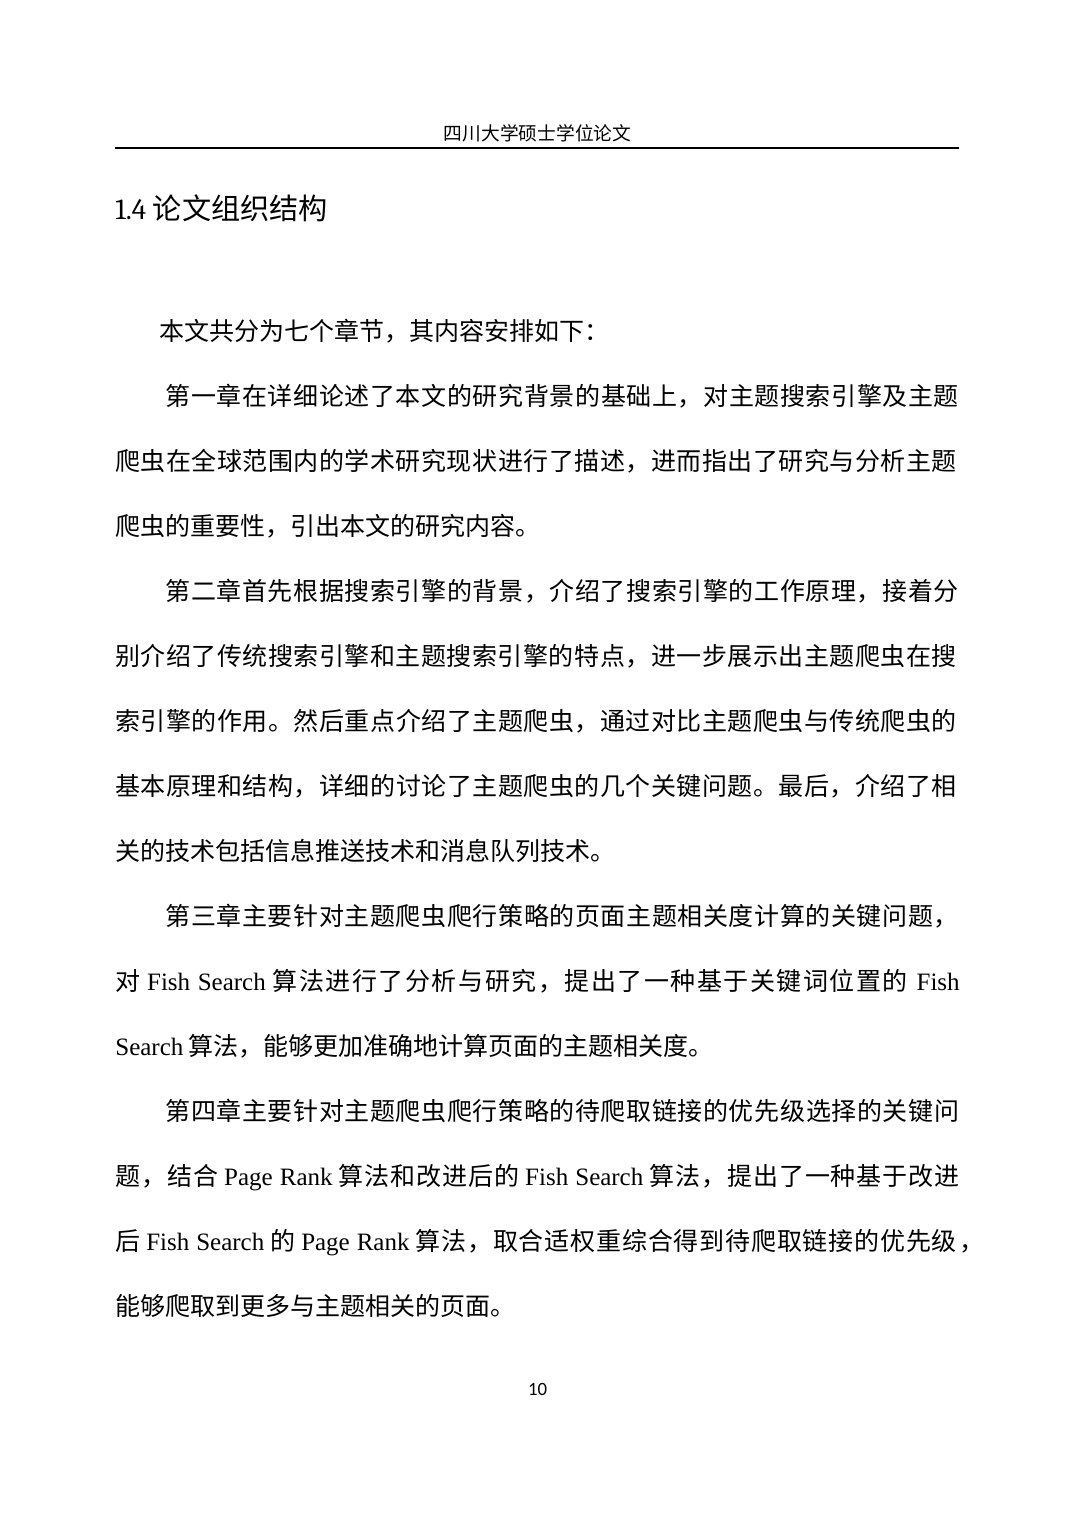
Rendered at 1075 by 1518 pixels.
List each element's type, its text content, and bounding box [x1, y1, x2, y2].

text 第四章主要针对主题爬虫爬行策略的待爬取链接的优先级选择的关键问题，结合Page Rank算法和改进后的Fish Search算法，提出了一种基于改进后Fish Search的Page Rank算法，取合适权重综合得到待爬取链接的优先级，能够爬取到更多与主题相关的页面。 [115, 1077, 959, 1337]
text 第三章主要针对主题爬虫爬行策略的页面主题相关度计算的关键问题，对Fish Search算法进行了分析与研究，提出了一种基于关键词位置的Fish Search算法，能够更加准确地计算页面的主题相关度。 [115, 882, 959, 1077]
text 第一章在详细论述了本文的研究背景的基础上，对主题搜索引擎及主题爬虫在全球范围内的学术研究现状进行了描述，进而指出了研究与分析主题爬虫的重要性，引出本文的研究内容。 [115, 362, 959, 557]
text 第二章首先根据搜索引擎的背景，介绍了搜索引擎的工作原理，接着分别介绍了传统搜索引擎和主题搜索引擎的特点，进一步展示出主题爬虫在搜索引擎的作用。然后重点介绍了主题爬虫，通过对比主题爬虫与传统爬虫的基本原理和结构，详细的讨论了主题爬虫的几个关键问题。最后，介绍了相关的技术包括信息推送技术和消息队列技术。 [115, 557, 959, 882]
text 本文共分为七个章节，其内容安排如下： [115, 297, 959, 362]
subtitle 1.4 论文组织结构 [115, 174, 959, 239]
